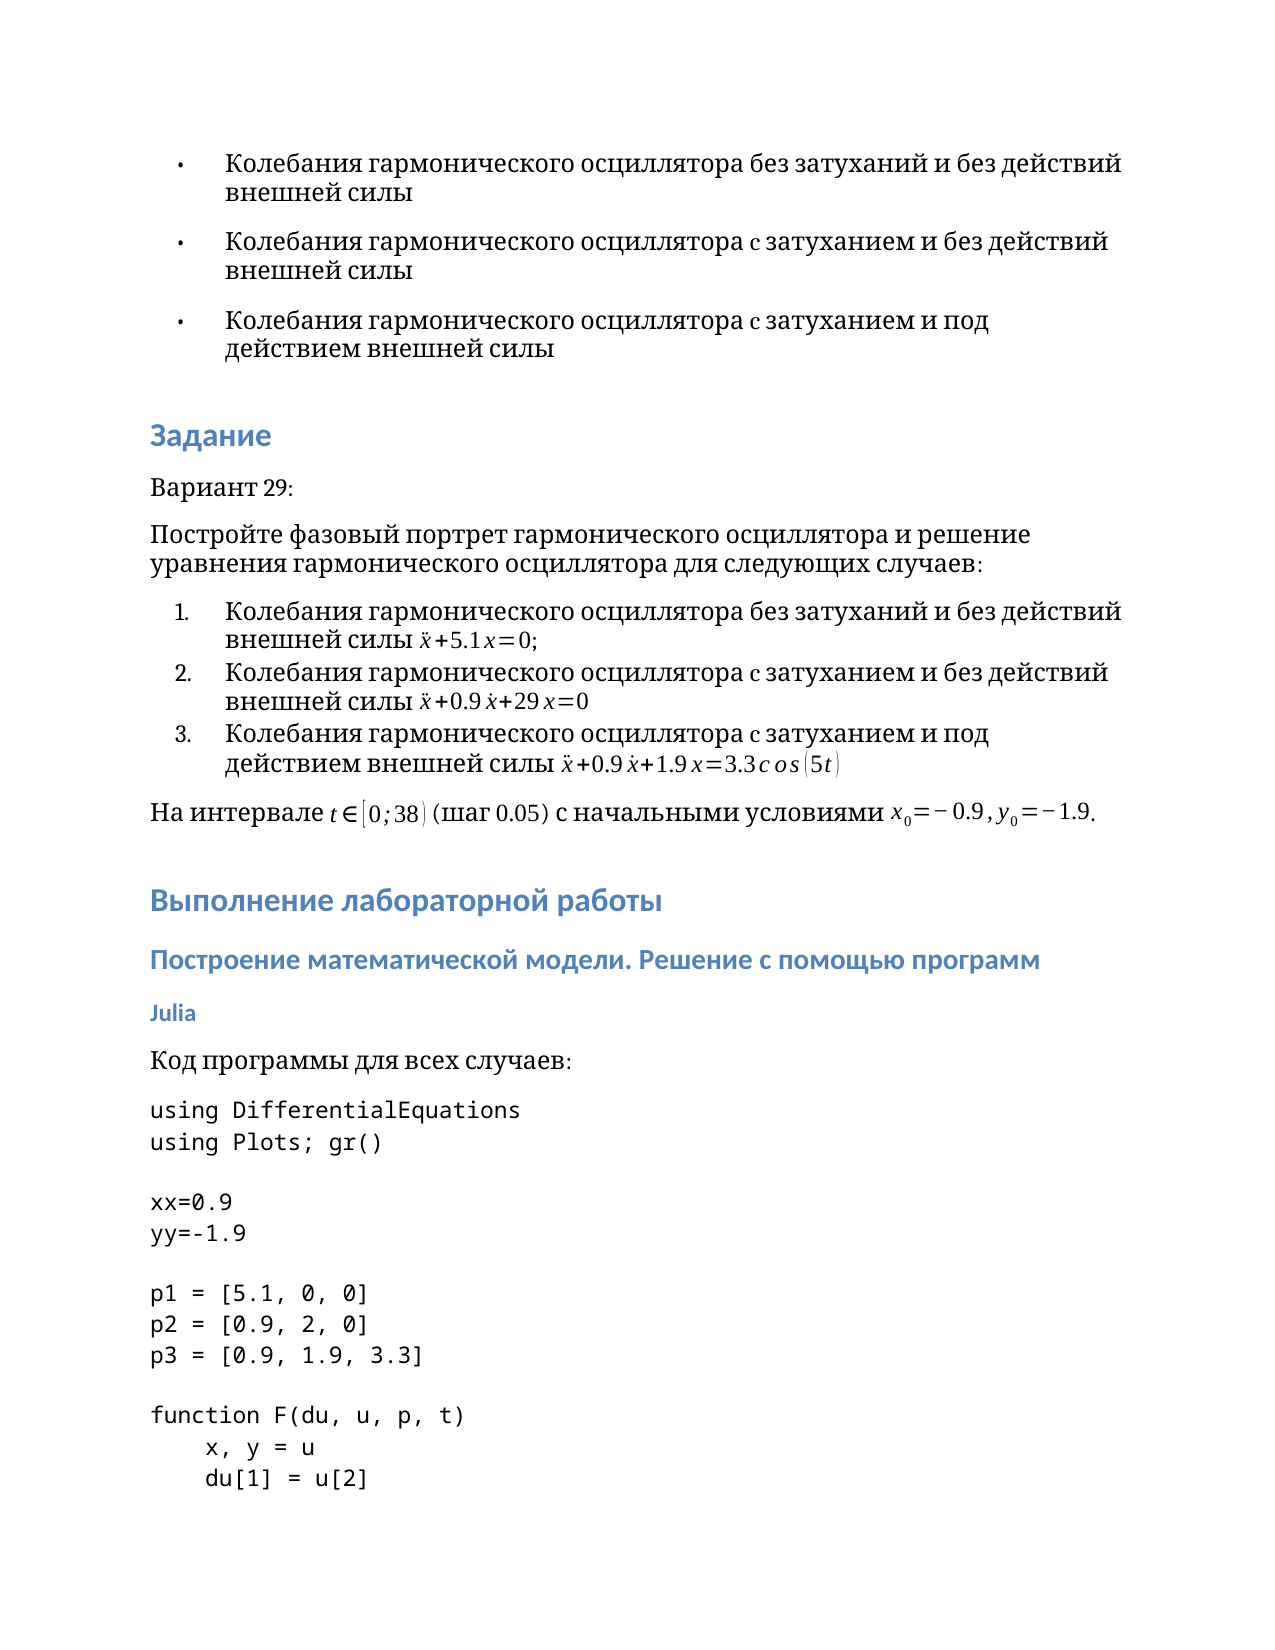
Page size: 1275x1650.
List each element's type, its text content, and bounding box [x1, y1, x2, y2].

subtitle Julia [150, 997, 1125, 1028]
list Колебания гармонического осциллятора c затуханием и под действием внешней силы [175, 720, 1125, 779]
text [150, 1094, 1125, 1493]
list Колебания гармонического осциллятора без затуханий и без действий внешней силы ; [175, 597, 1125, 655]
list Колебания гармонического осциллятора без затуханий и без действий внешней силы [175, 150, 1125, 207]
list Колебания гармонического осциллятора c затуханием и без действий внешней силы [175, 228, 1125, 286]
subtitle Построение математической модели. Решение с помощью программ [150, 941, 1125, 977]
text Код программы для всех случаев: [150, 1047, 1125, 1075]
list Колебания гармонического осциллятора c затуханием и без действий внешней силы [175, 659, 1125, 716]
text Вариант 29: [150, 474, 1125, 502]
subtitle Выполнение лабораторной работы [150, 879, 1125, 920]
text На интервале (шаг ) с начальными условиями . [150, 798, 1125, 829]
subtitle Задание [150, 414, 1125, 455]
list Колебания гармонического осциллятора c затуханием и под действием внешней силы [175, 307, 1125, 364]
text Постройте фазовый портрет гармонического осциллятора и решение уравнения гармонического осциллятора для следующих случаев: [150, 521, 1125, 579]
